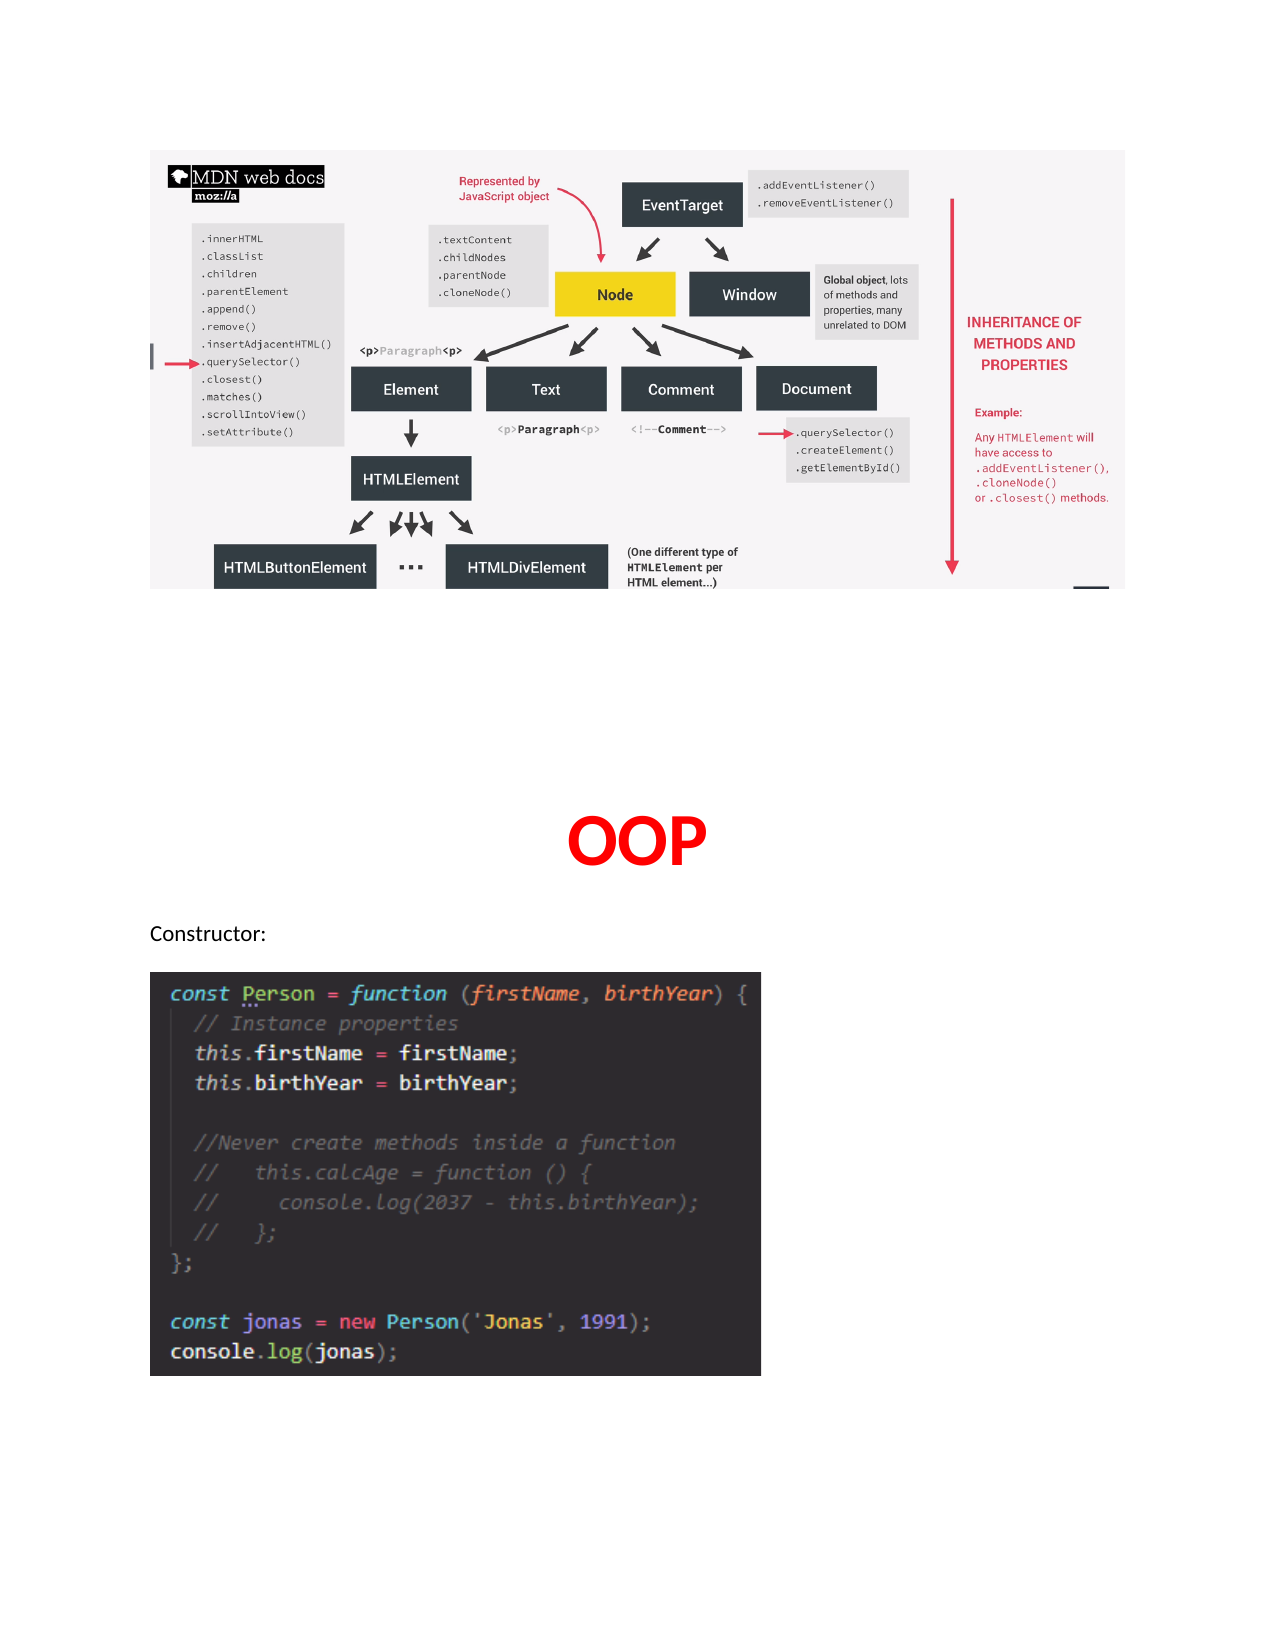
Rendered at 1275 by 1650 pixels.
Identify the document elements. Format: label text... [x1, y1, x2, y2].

picture [150, 150, 1125, 589]
picture [150, 972, 762, 1376]
text Constructor: [150, 919, 1125, 947]
text OOP [150, 793, 1125, 884]
